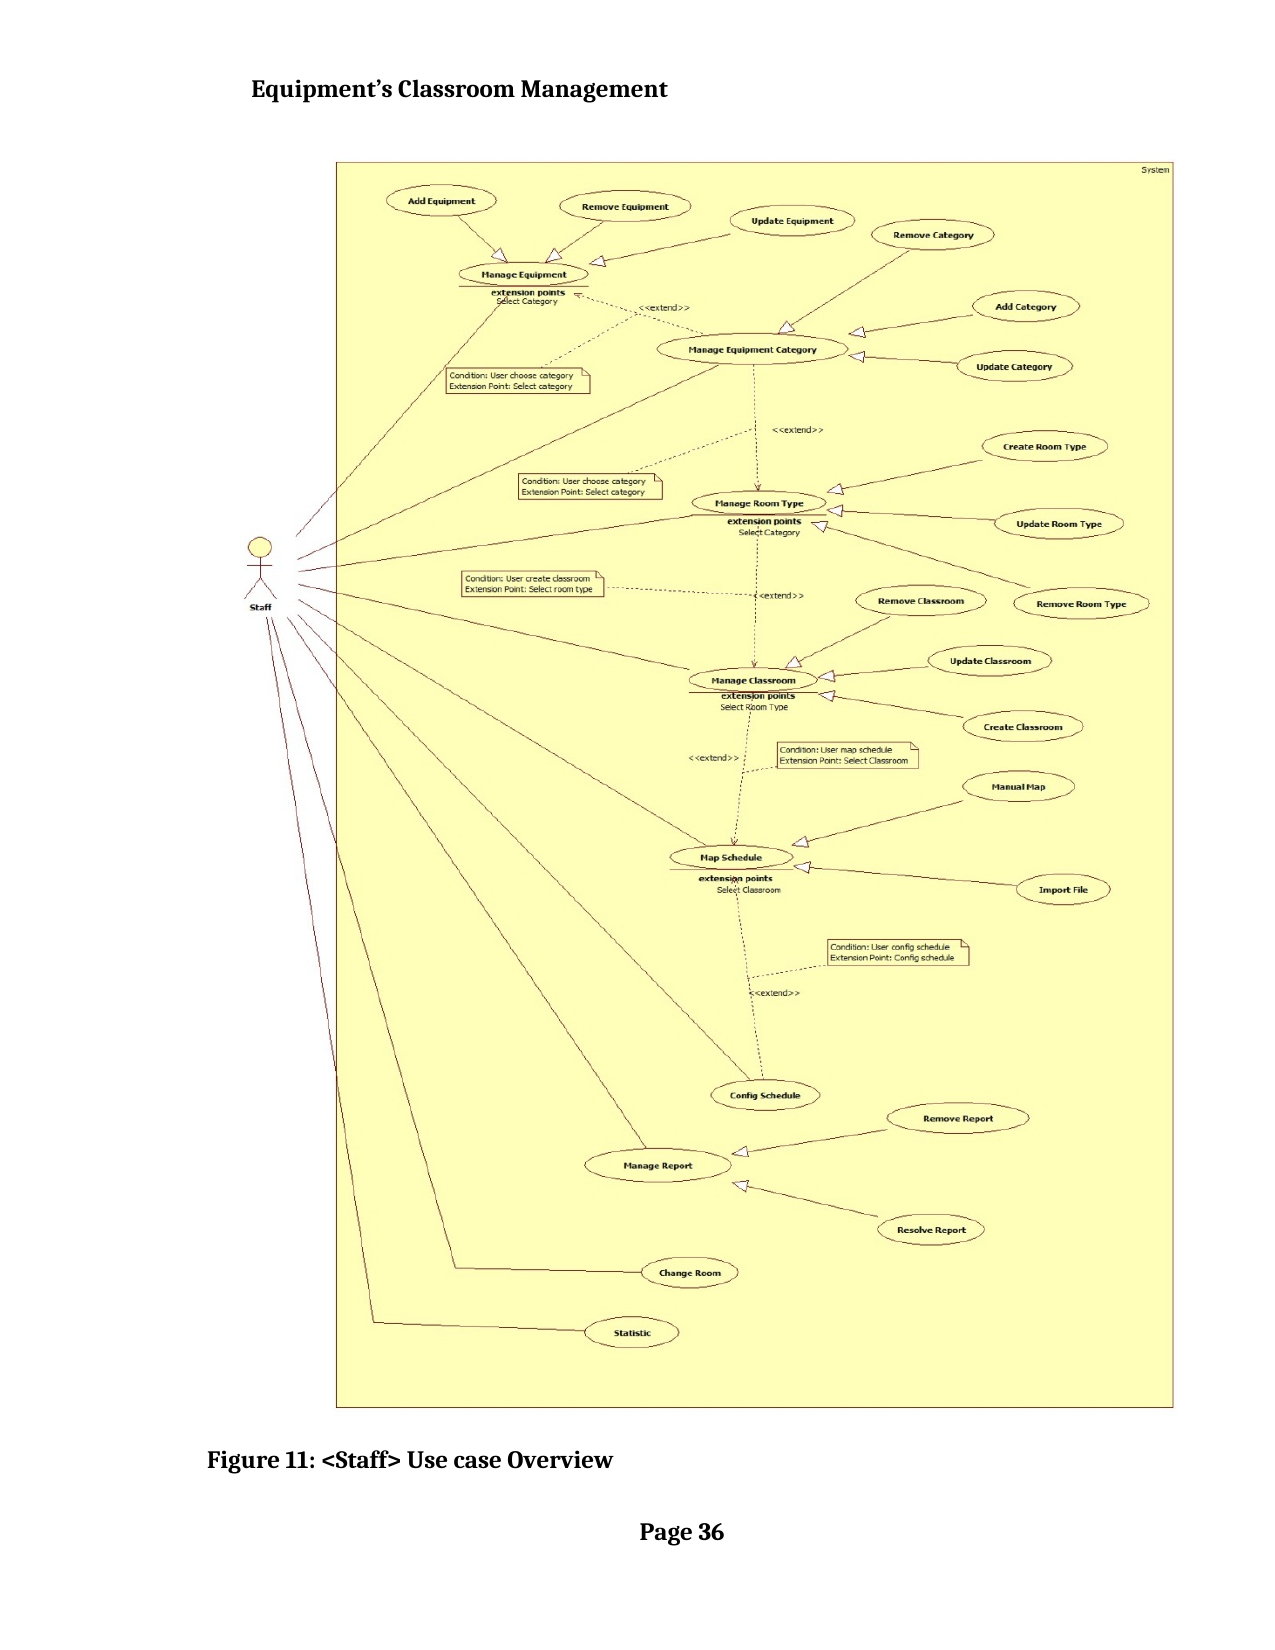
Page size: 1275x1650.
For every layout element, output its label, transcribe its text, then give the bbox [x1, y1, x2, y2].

picture [206, 147, 1188, 1422]
